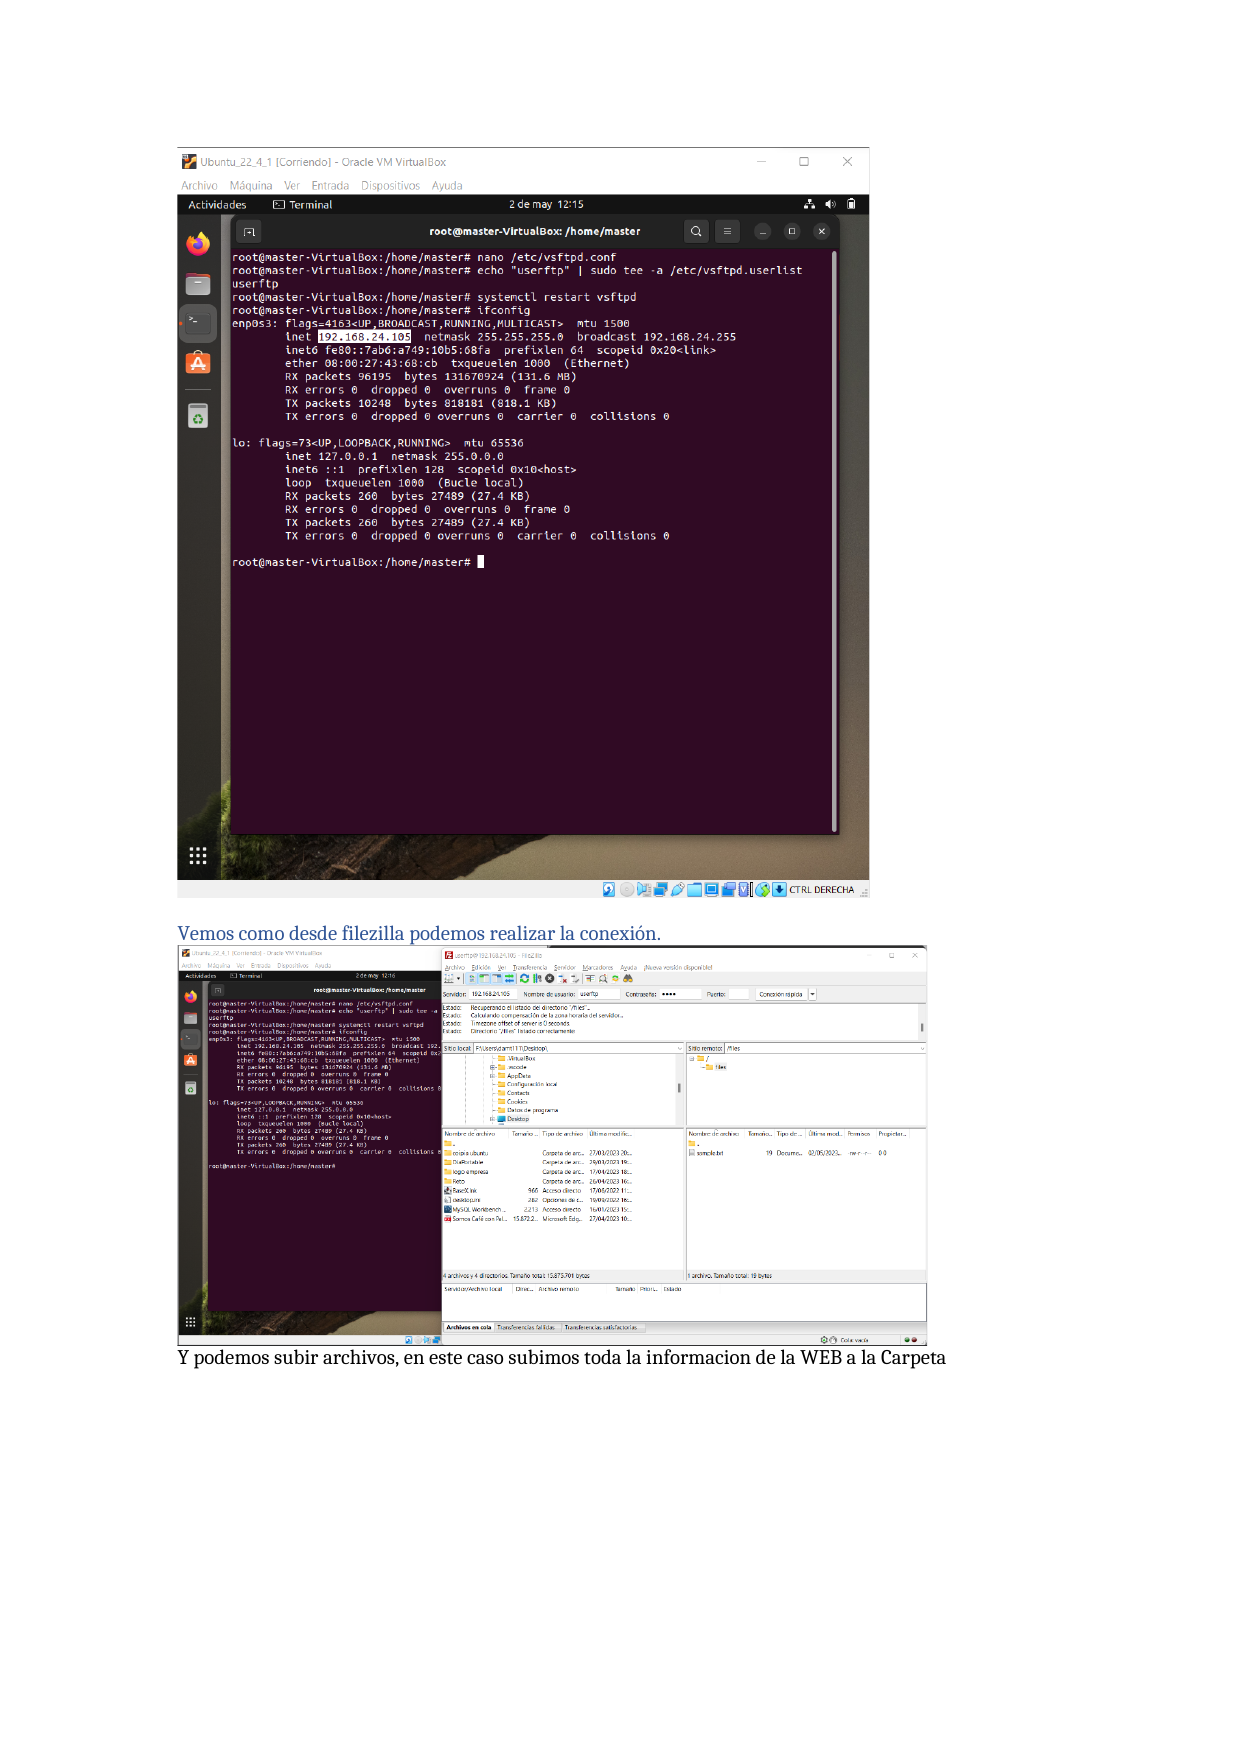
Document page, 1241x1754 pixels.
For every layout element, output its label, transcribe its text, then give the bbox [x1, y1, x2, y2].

text Vemos como desde filezilla podemos realizar la conexión. [177, 922, 1063, 946]
text Y podemos subir archivos, en este caso subimos toda la informacion de la WEB a la Carpeta [177, 1346, 1063, 1369]
picture [177, 945, 928, 1346]
picture [177, 147, 870, 898]
